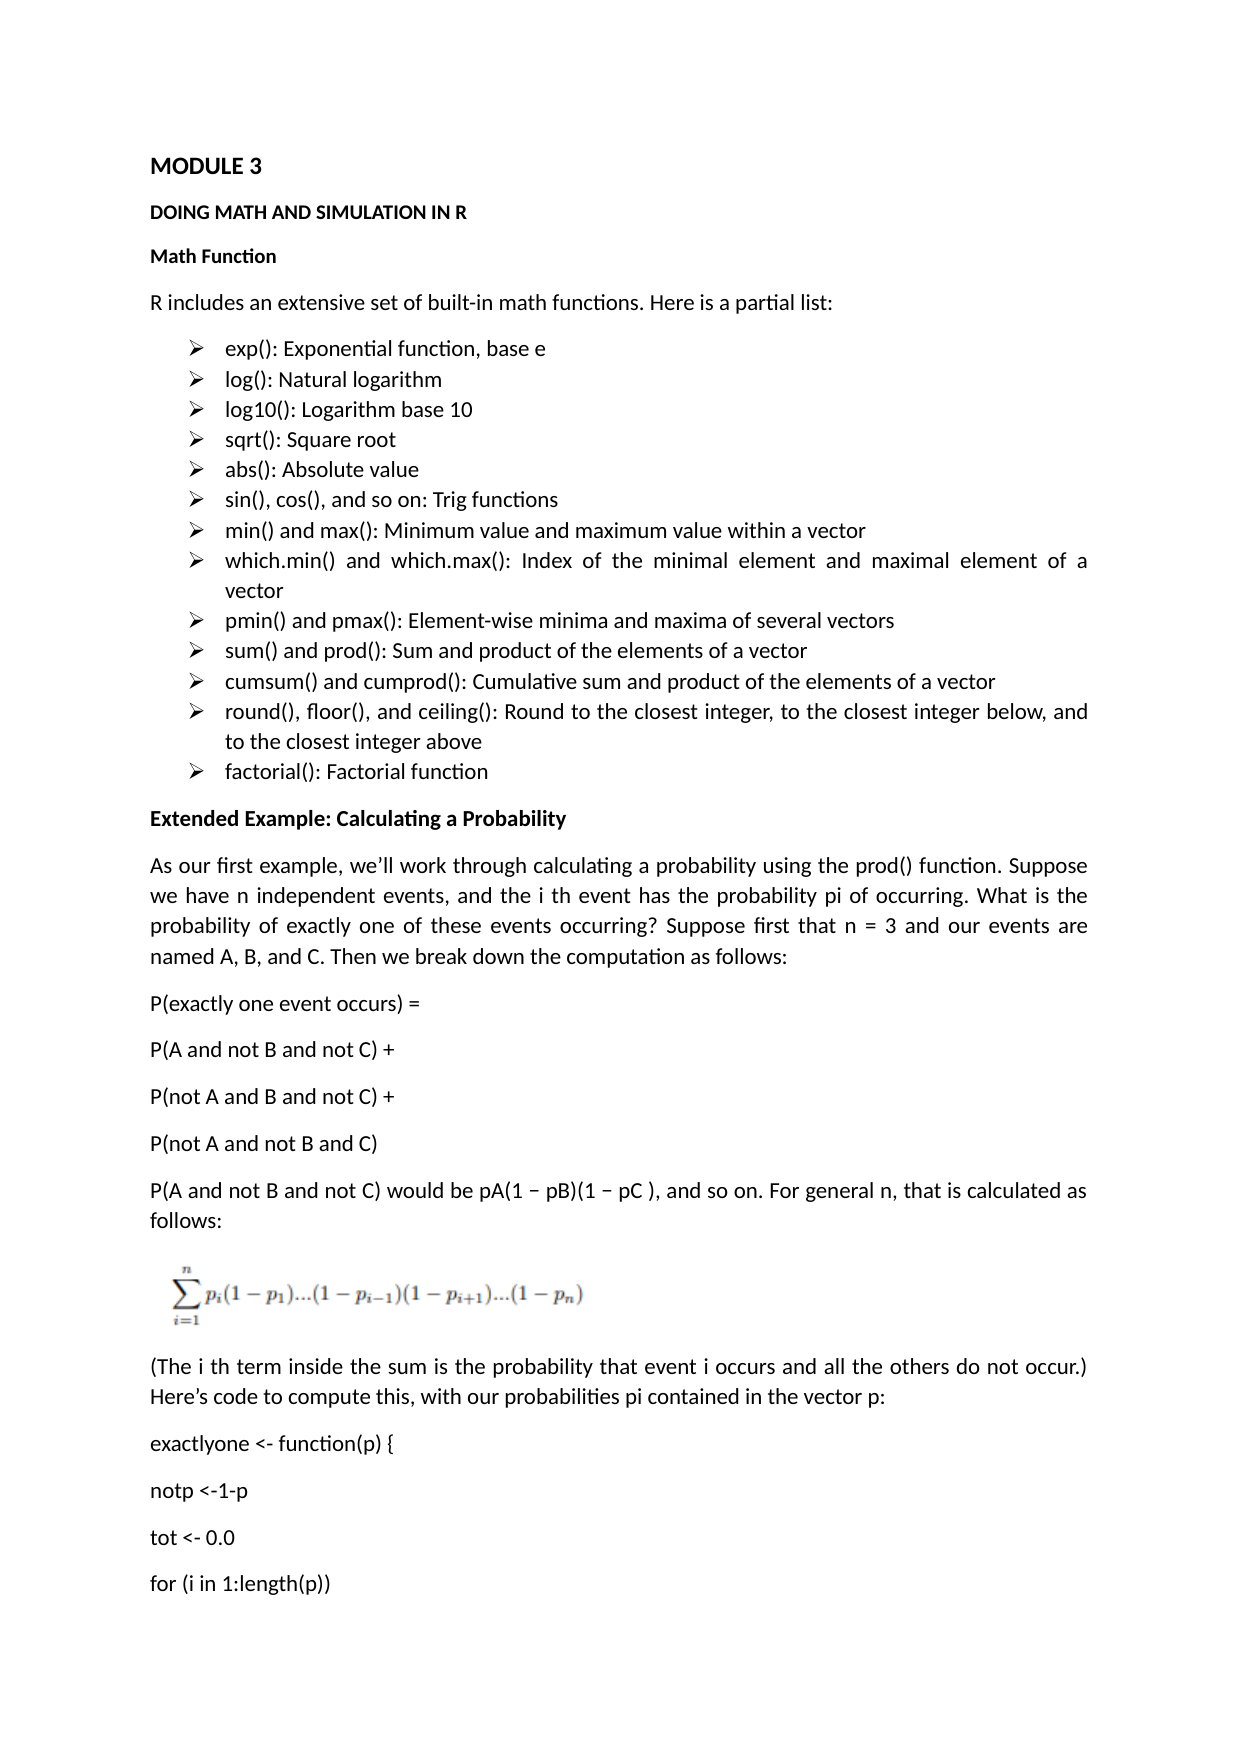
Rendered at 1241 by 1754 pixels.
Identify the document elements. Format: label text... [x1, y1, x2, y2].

list round(), floor(), and ceiling(): Round to the closest integer, to the closest integer below, and to the closest integer above [187, 697, 1090, 755]
list cumsum() and cumprod(): Cumulative sum and product of the elements of a vector [187, 667, 1090, 695]
text notp <-1-p [150, 1476, 1090, 1504]
list log(): Natural logarithm [187, 365, 1090, 393]
text Extended Example: Calculating a Probability [150, 804, 1090, 832]
text P(A and not B and not C) + [150, 1036, 1090, 1064]
text P(exactly one event occurs) = [150, 989, 1090, 1017]
list which.min() and which.max(): Index of the minimal element and maximal element of a vector [187, 546, 1090, 604]
list abs(): Absolute value [187, 455, 1090, 483]
list sin(), cos(), and so on: Trig functions [187, 486, 1090, 514]
list min() and max(): Minimum value and maximum value within a vector [187, 516, 1090, 544]
text As our first example, we’ll work through calculating a probability using the prod() function. Suppose we have n independent events, and the i th event has the probability pi of occurring. What is the probability of exactly one of these events occurring? Suppose first that n = 3 and our events are named A, B, and C. Then we break down the computation as follows: [150, 851, 1090, 970]
list pmin() and pmax(): Element-wise minima and maxima of several vectors [187, 606, 1090, 634]
text Math Function [150, 244, 1090, 269]
list factorial(): Factorial function [187, 757, 1090, 786]
text for (i in 1:length(p)) [150, 1569, 1090, 1598]
text exactlyone <- function(p) { [150, 1429, 1090, 1457]
list sqrt(): Square root [187, 425, 1090, 453]
picture [150, 1253, 613, 1333]
text P(not A and B and not C) + [150, 1082, 1090, 1111]
text tot <- 0.0 [150, 1523, 1090, 1551]
text (The i th term inside the sum is the probability that event i occurs and all the others do not occur.) Here’s code to compute this, with our probabilities pi contained in the vector p: [150, 1352, 1090, 1410]
list exp(): Exponential function, base e [187, 334, 1090, 363]
text P(not A and not B and C) [150, 1129, 1090, 1157]
list sum() and prod(): Sum and product of the elements of a vector [187, 637, 1090, 665]
text P(A and not B and not C) would be pA(1 − pB)(1 − pC ), and so on. For general n, that is calculated as follows: [150, 1176, 1090, 1234]
text R includes an extensive set of built-in math functions. Here is a partial list: [150, 288, 1090, 316]
text MODULE 3 [150, 150, 1090, 181]
text DOING MATH AND SIMULATION IN R [150, 199, 1090, 225]
list log10(): Logarithm base 10 [187, 395, 1090, 423]
